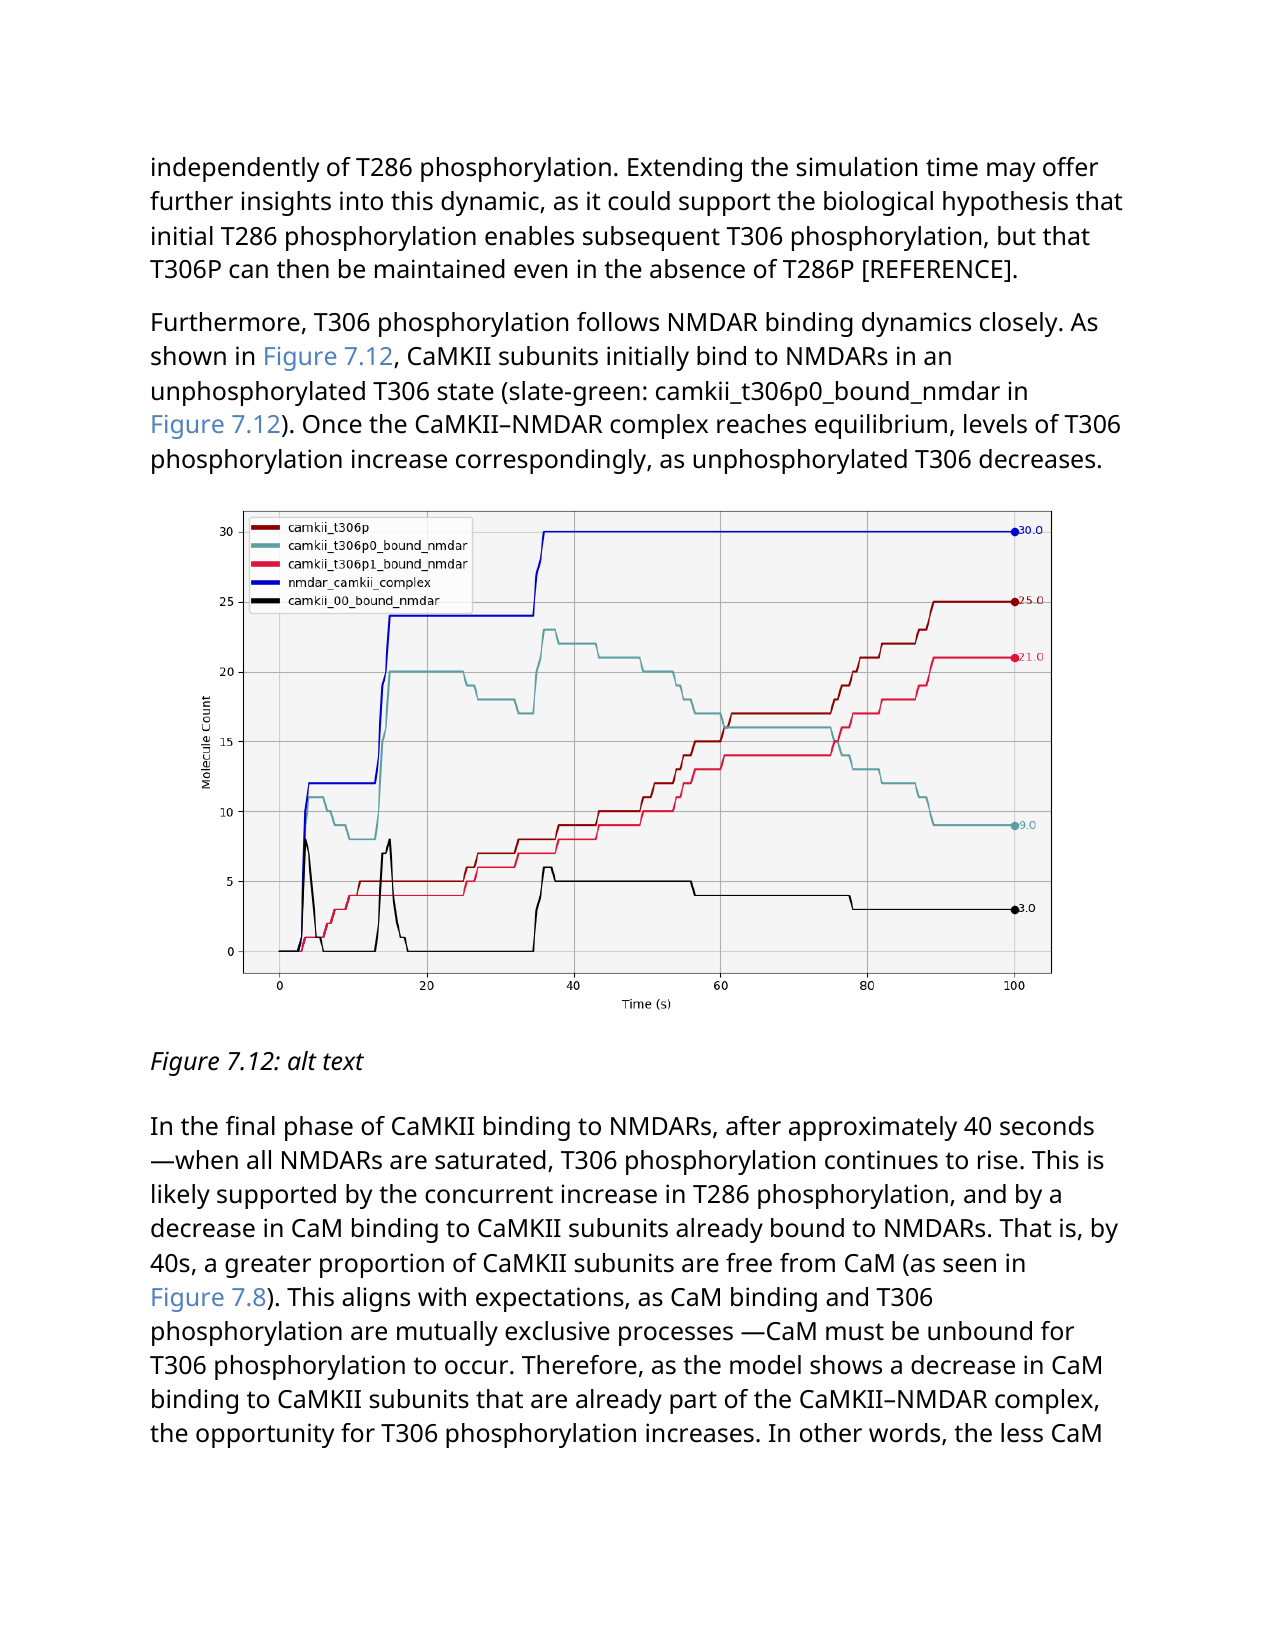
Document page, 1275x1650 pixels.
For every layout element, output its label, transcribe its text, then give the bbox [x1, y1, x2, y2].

table_header Figure 7.12: alt text [139, 494, 1114, 1090]
picture [188, 497, 1064, 1023]
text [150, 150, 1125, 286]
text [150, 1109, 1125, 1449]
text Furthermore, T306 phosphorylation follows NMDAR binding dynamics closely. As shown in Figure 7.12, CaMKII subunits initially bind to NMDARs in an unphosphorylated T306 state (slate-green: camkii_t306p0_bound_nmdar in Figure 7.12). Once the CaMKII–NMDAR complex reaches equilibrium, levels of T306 phosphorylation increase correspondingly, as unphosphorylated T306 decreases. [150, 305, 1125, 475]
